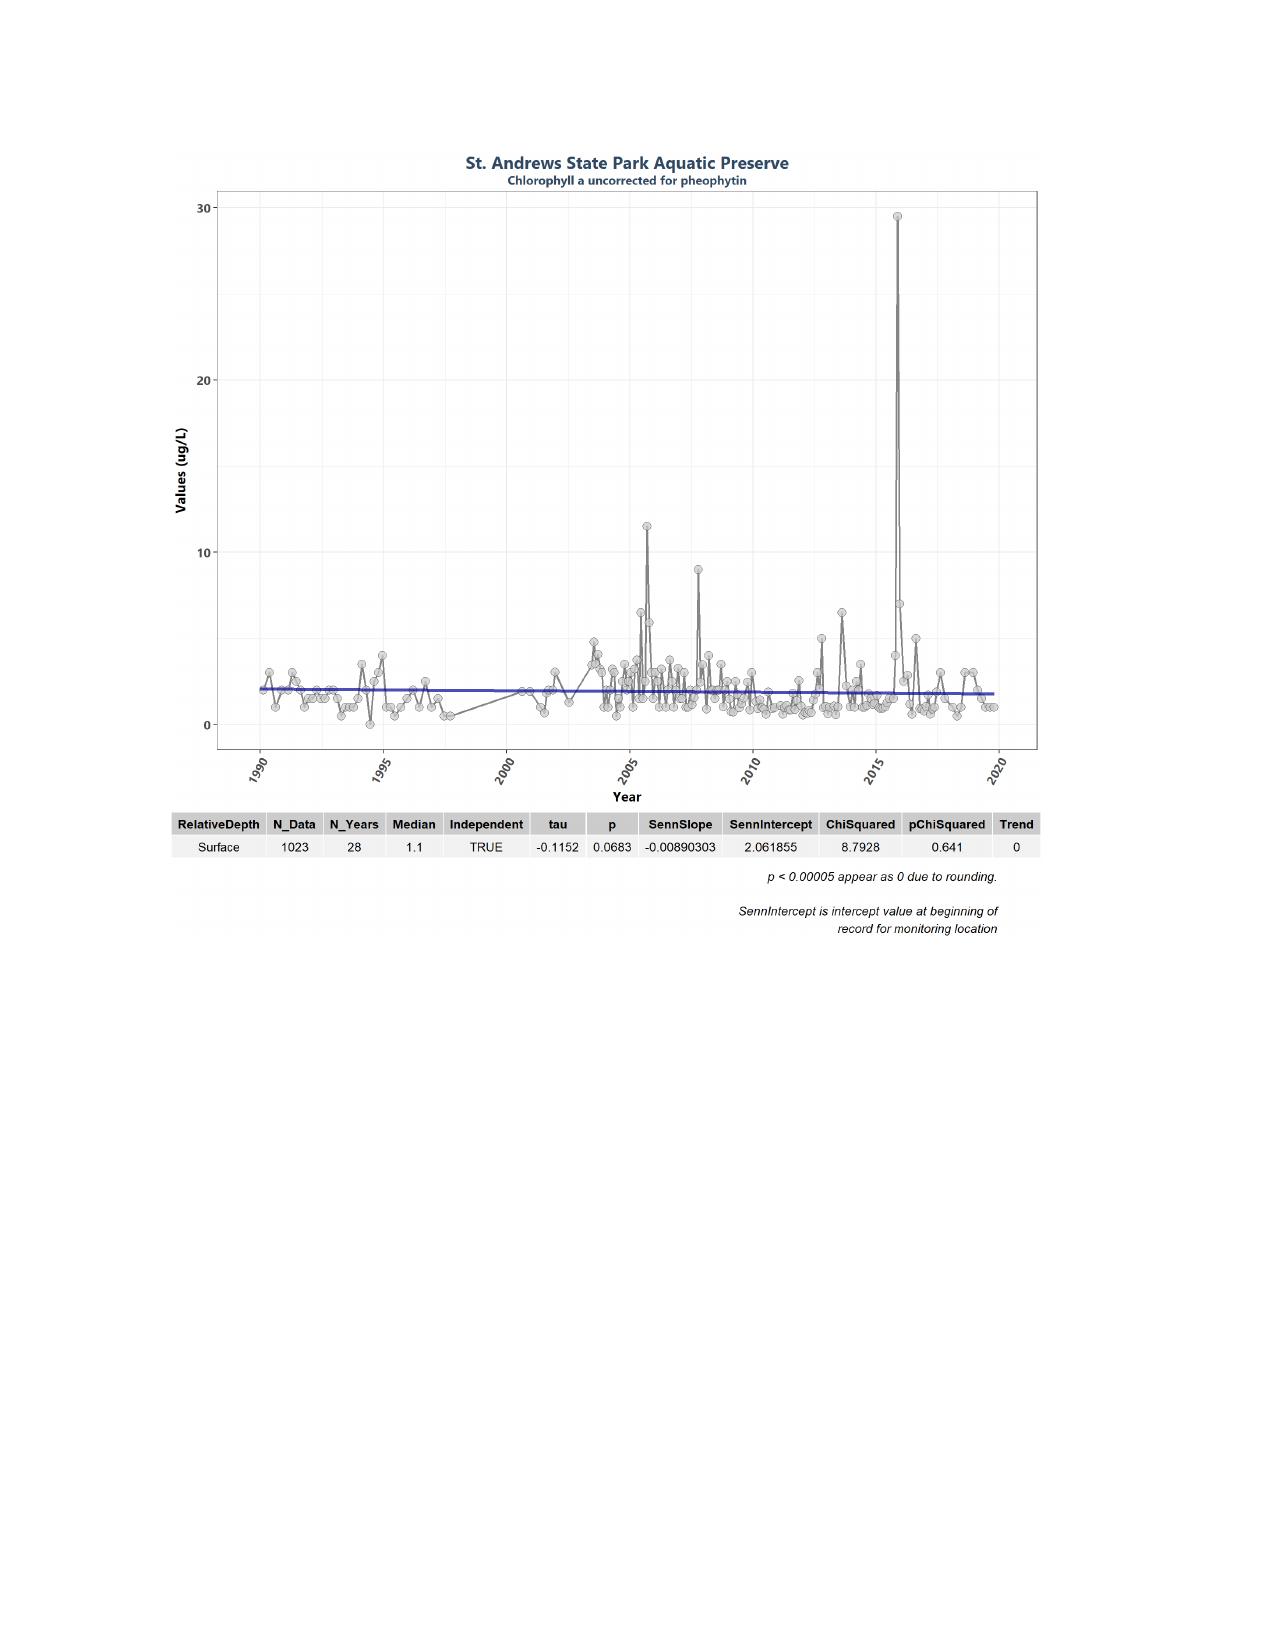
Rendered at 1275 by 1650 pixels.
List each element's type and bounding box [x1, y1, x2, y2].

picture [168, 150, 1044, 938]
